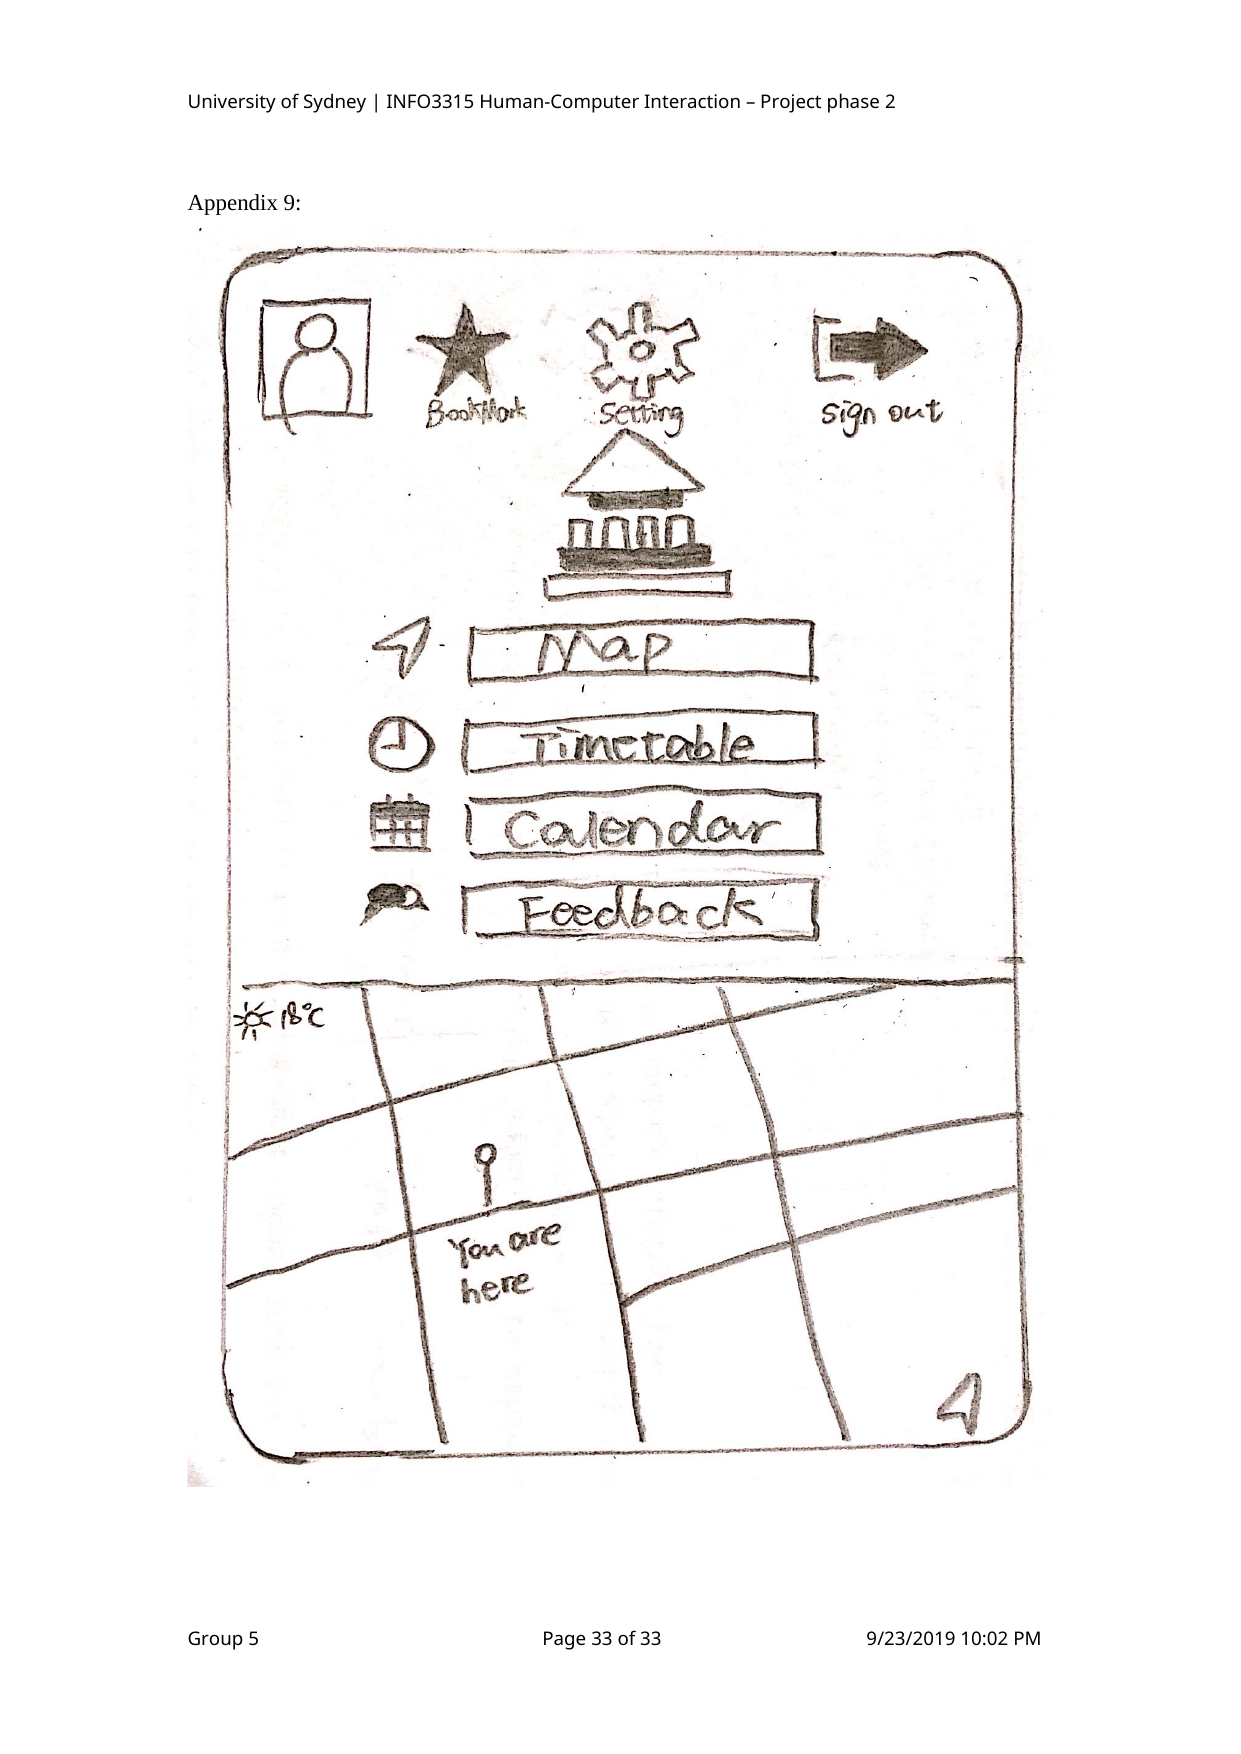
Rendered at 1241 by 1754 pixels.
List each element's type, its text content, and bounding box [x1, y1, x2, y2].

picture [187, 228, 1053, 1487]
text Appendix 9: [187, 189, 1053, 216]
